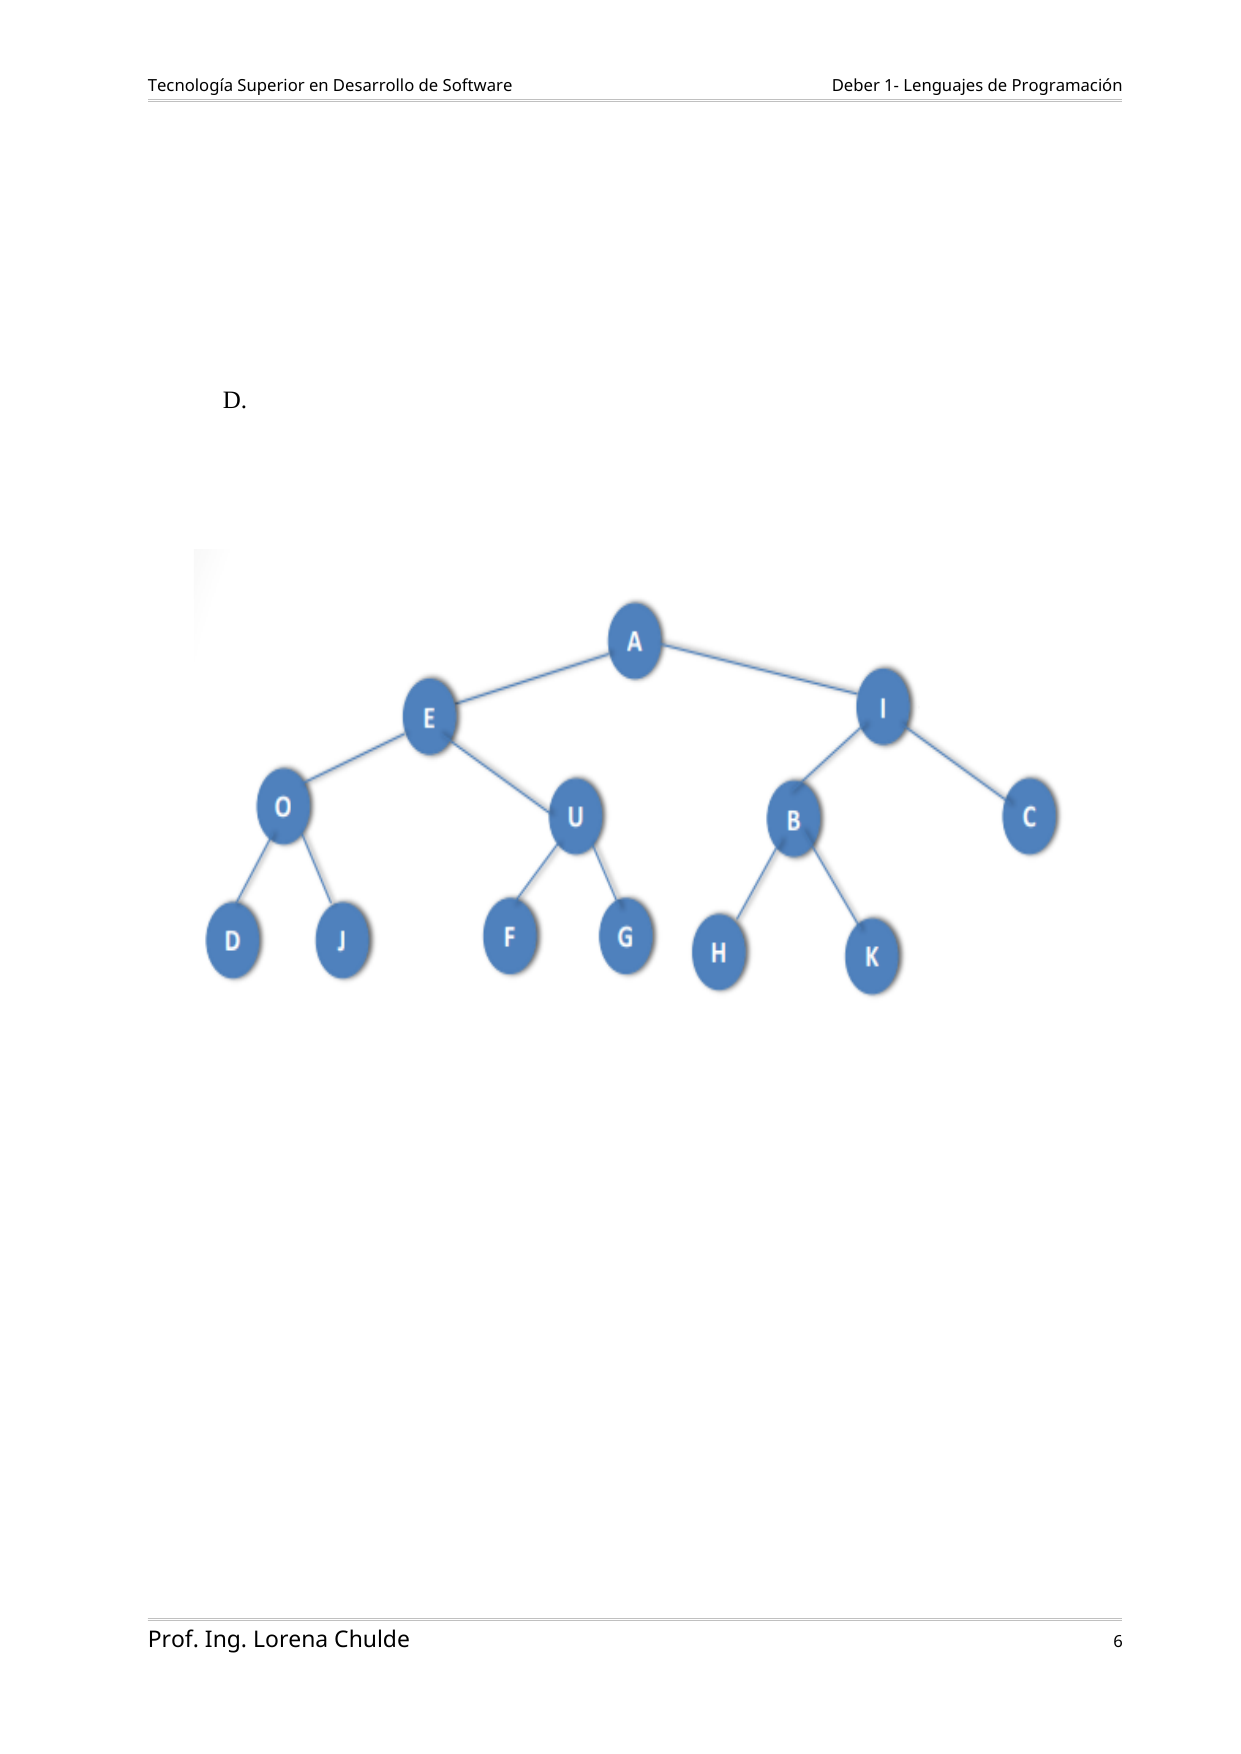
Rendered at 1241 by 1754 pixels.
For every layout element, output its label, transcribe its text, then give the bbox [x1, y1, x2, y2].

picture [193, 549, 1078, 1018]
list D. [223, 385, 1122, 414]
